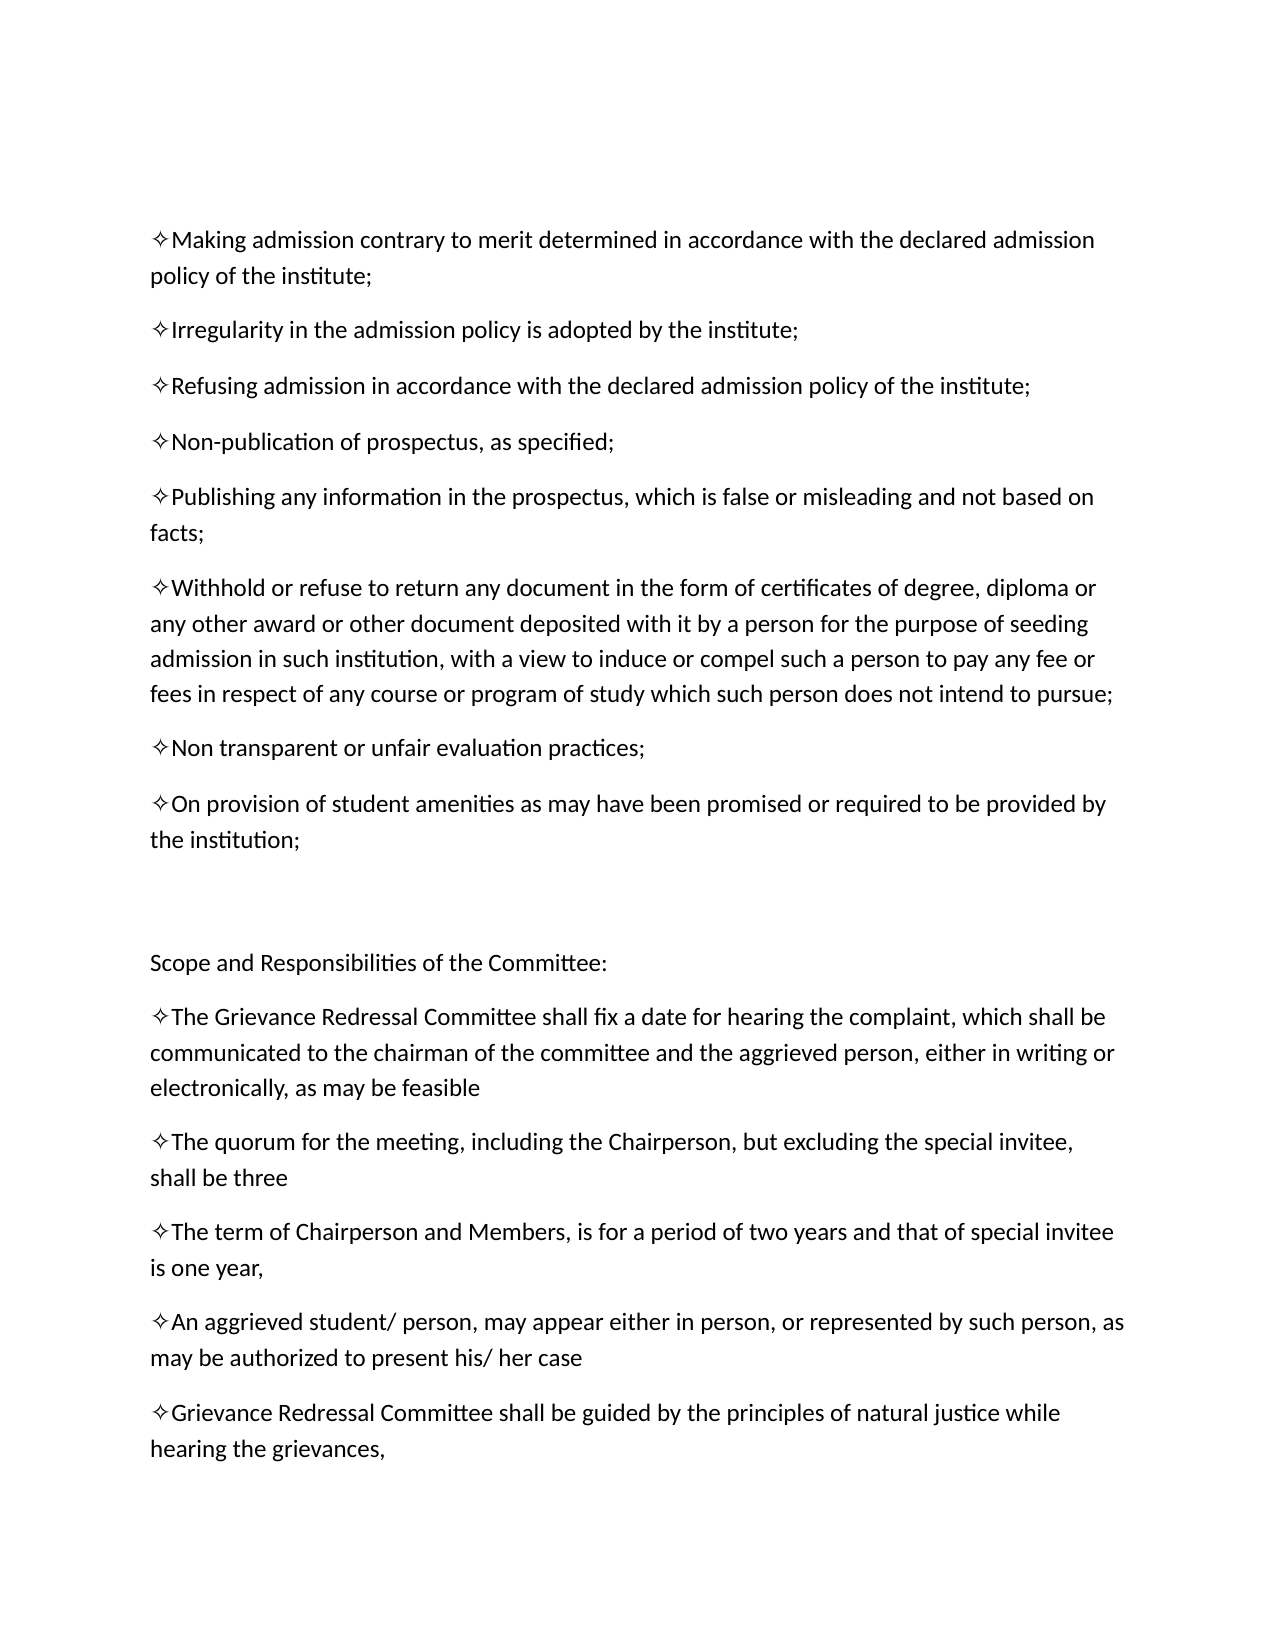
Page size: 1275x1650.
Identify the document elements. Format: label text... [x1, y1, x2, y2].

text ✧Non transparent or unfair evaluation practices; [150, 729, 1125, 763]
text ✧Refusing admission in accordance with the declared admission policy of the institute; [150, 367, 1125, 401]
text ✧The quorum for the meeting, including the Chairperson, but excluding the special invitee, shall be three [150, 1123, 1125, 1193]
text ✧The Grievance Redressal Committee shall fix a date for hearing the complaint, which shall be communicated to the chairman of the committee and the aggrieved person, either in writing or electronically, as may be feasible [150, 998, 1125, 1102]
text Scope and Responsibilities of the Committee: [150, 947, 1125, 977]
text ✧An aggrieved student/ person, may appear either in person, or represented by such person, as may be authorized to present his/ her case [150, 1304, 1125, 1373]
text ✧Non-publication of prospectus, as specified; [150, 423, 1125, 457]
text ✧Grievance Redressal Committee shall be guided by the principles of natural justice while hearing the grievances, [150, 1394, 1125, 1463]
text ✧Making admission contrary to merit determined in accordance with the declared admission policy of the institute; [150, 221, 1125, 290]
text ✧On provision of student amenities as may have been promised or required to be provided by the institution; [150, 785, 1125, 854]
text ✧Irregularity in the admission policy is adopted by the institute; [150, 311, 1125, 346]
text ✧Withhold or refuse to return any document in the form of certificates of degree, diploma or any other award or other document deposited with it by a person for the purpose of seeding admission in such institution, with a view to induce or compel such a person to pay any fee or fees in respect of any course or program of study which such person does not intend to pursue; [150, 569, 1125, 708]
text ✧Publishing any information in the prospectus, which is false or misleading and not based on facts; [150, 479, 1125, 548]
text ✧The term of Chairperson and Members, is for a period of two years and that of special invitee is one year, [150, 1214, 1125, 1283]
